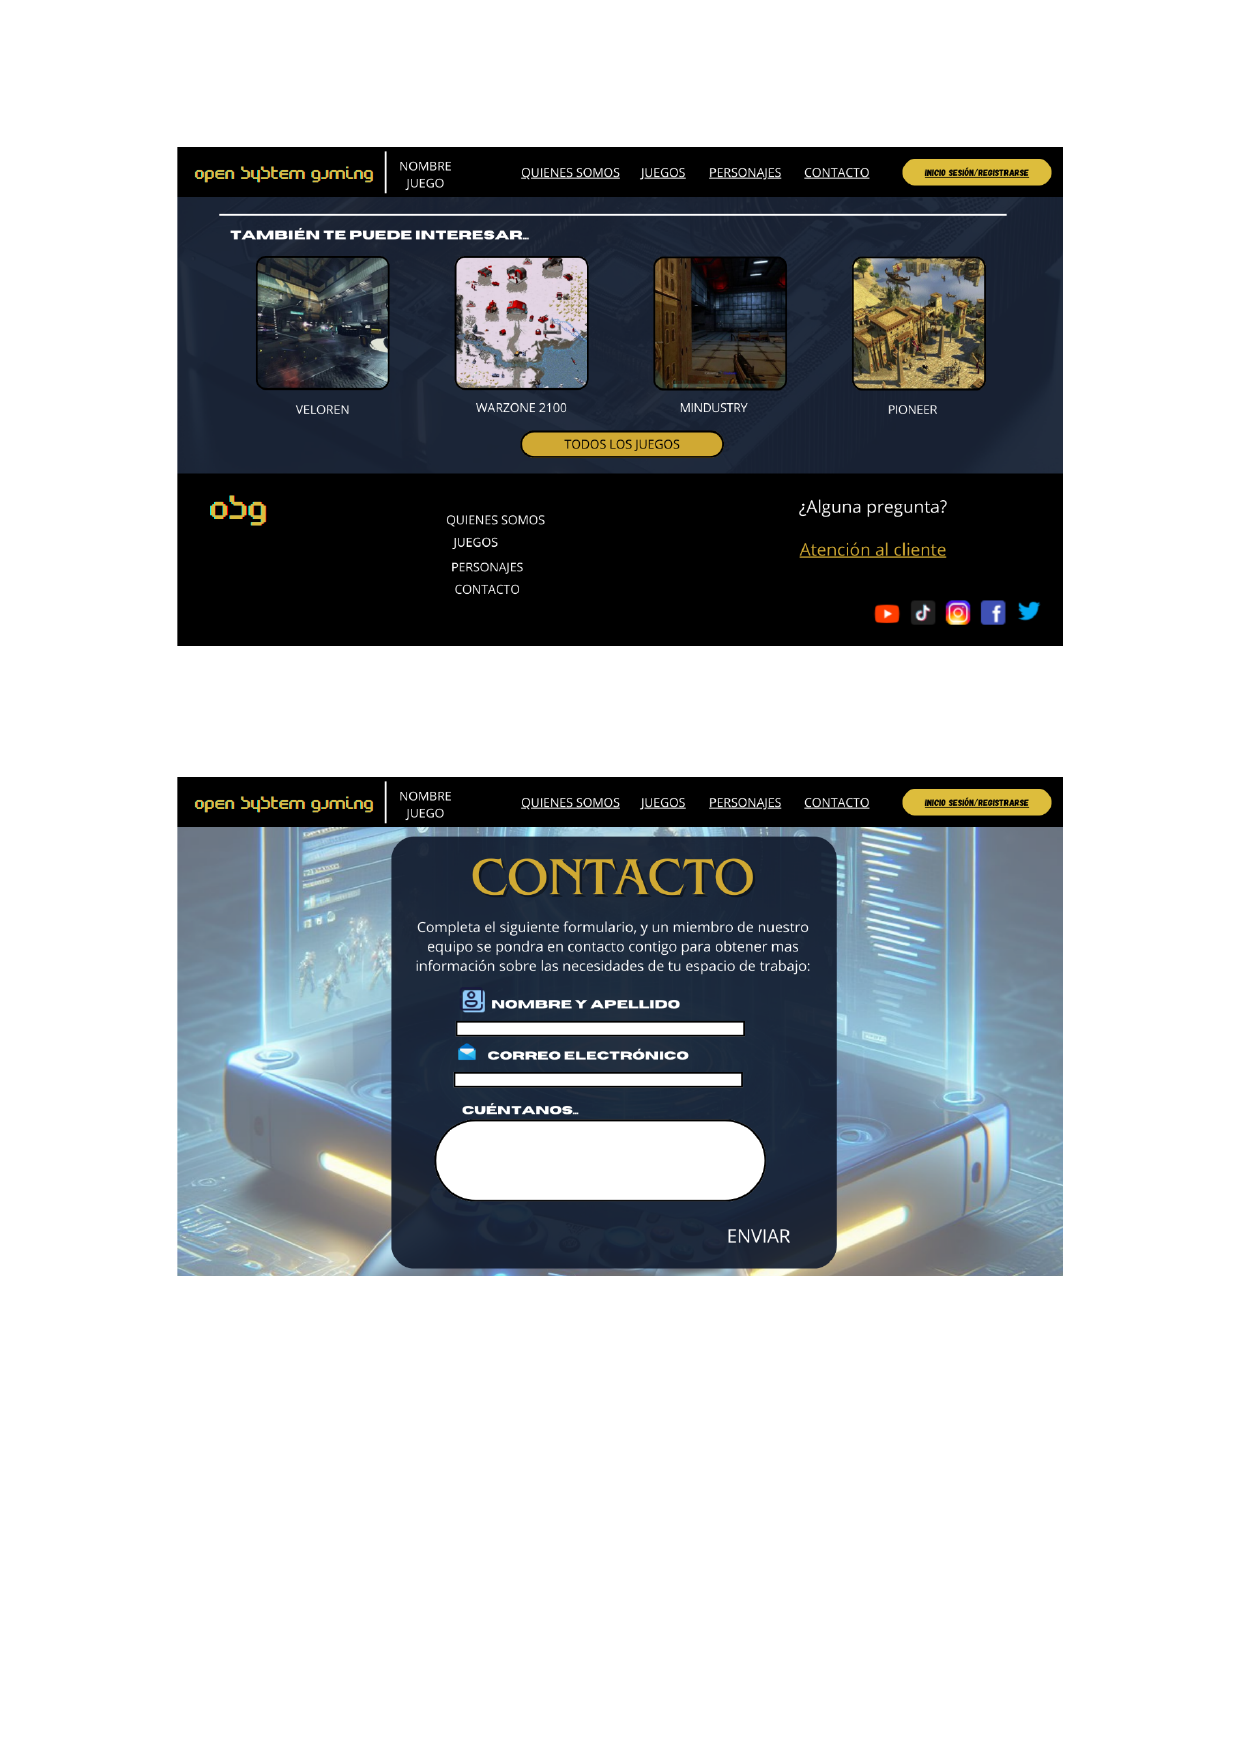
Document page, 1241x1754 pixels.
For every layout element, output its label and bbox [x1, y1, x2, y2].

picture [177, 777, 1063, 1276]
picture [177, 147, 1063, 646]
